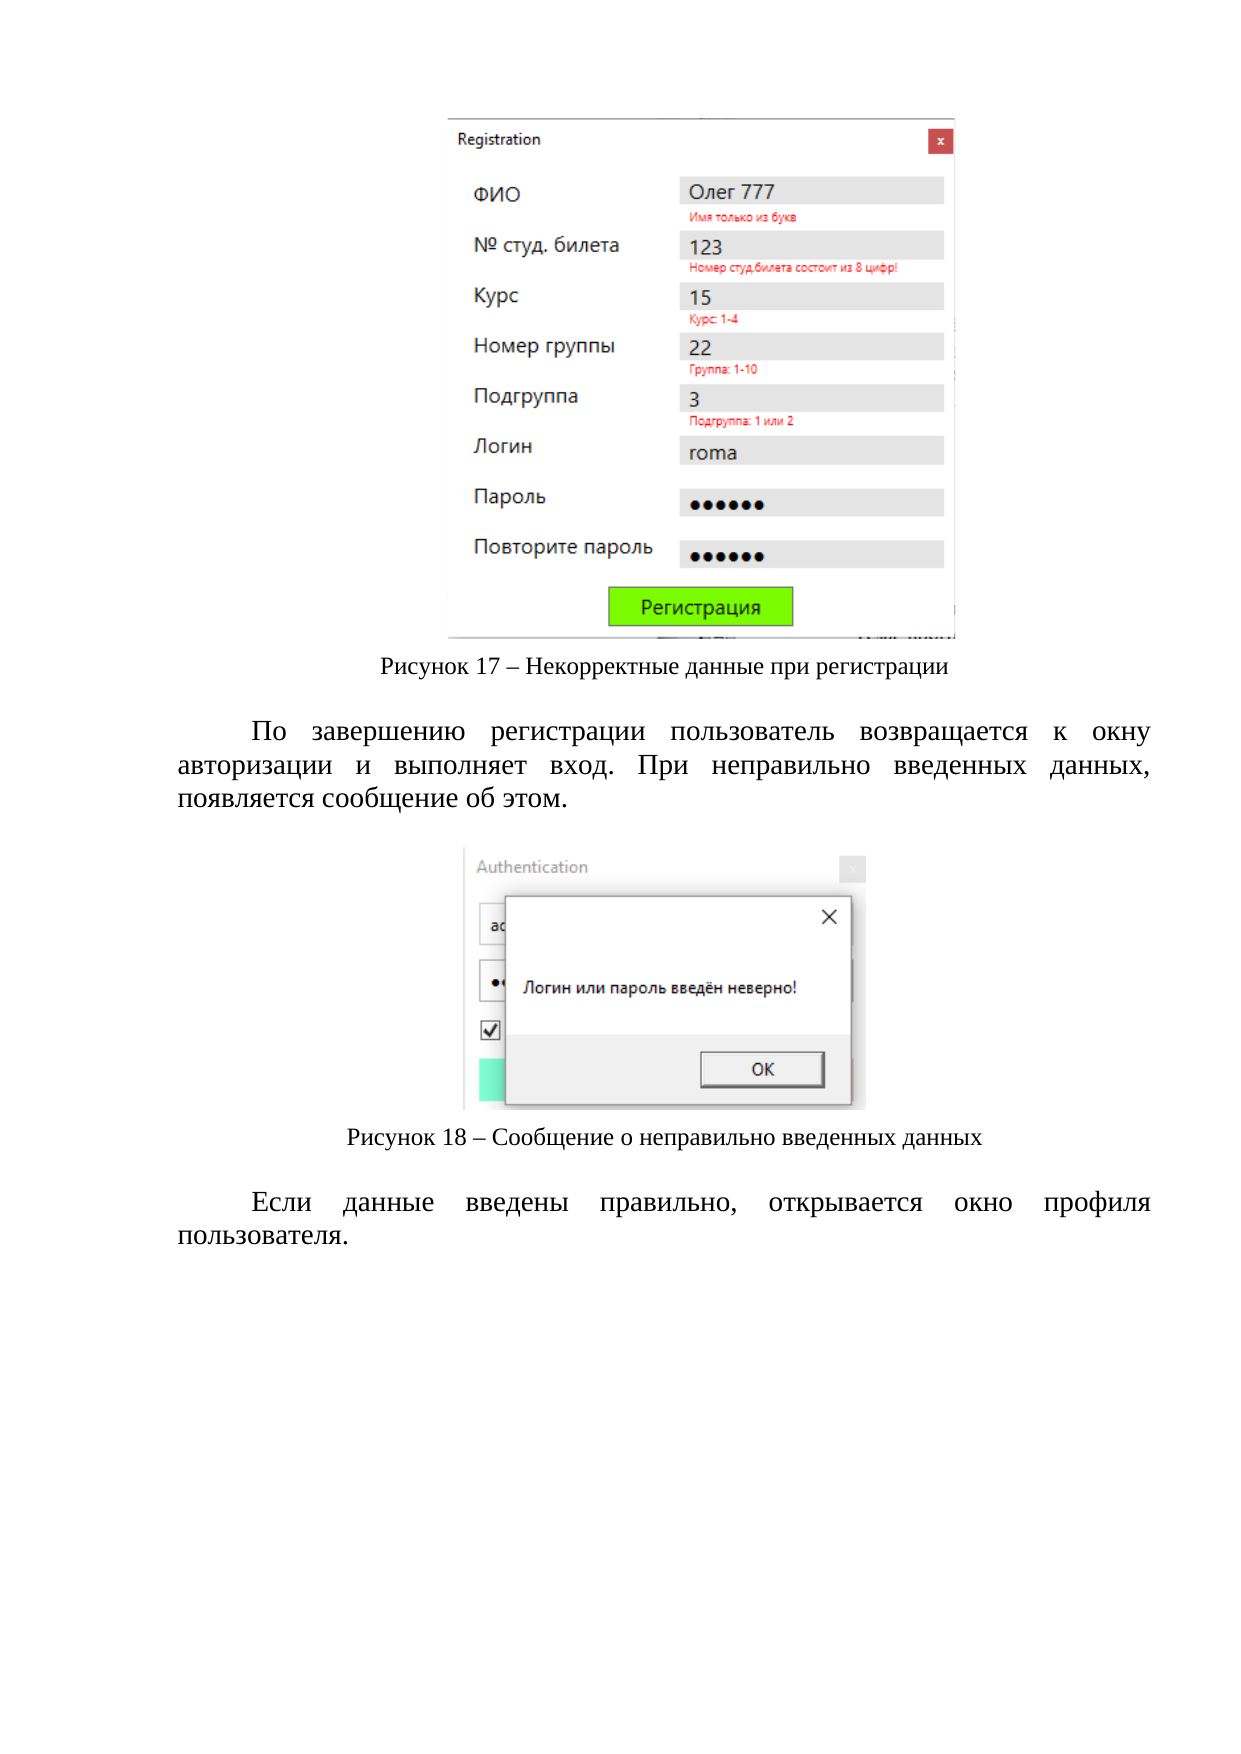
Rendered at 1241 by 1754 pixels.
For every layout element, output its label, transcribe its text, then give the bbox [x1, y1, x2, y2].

picture [447, 118, 956, 639]
picture [463, 847, 866, 1110]
text Рисунок 18 – Сообщение о неправильно введенных данных [177, 1122, 1152, 1150]
text По завершению регистрации пользователь возвращается к окну авторизации и выполняет вход. При неправильно введенных данных, появляется сообщение об этом. [177, 713, 1152, 814]
text Рисунок 17 – Некорректные данные при регистрации [177, 651, 1152, 680]
text Если данные введены правильно, открывается окно профиля пользователя. [177, 1184, 1152, 1251]
